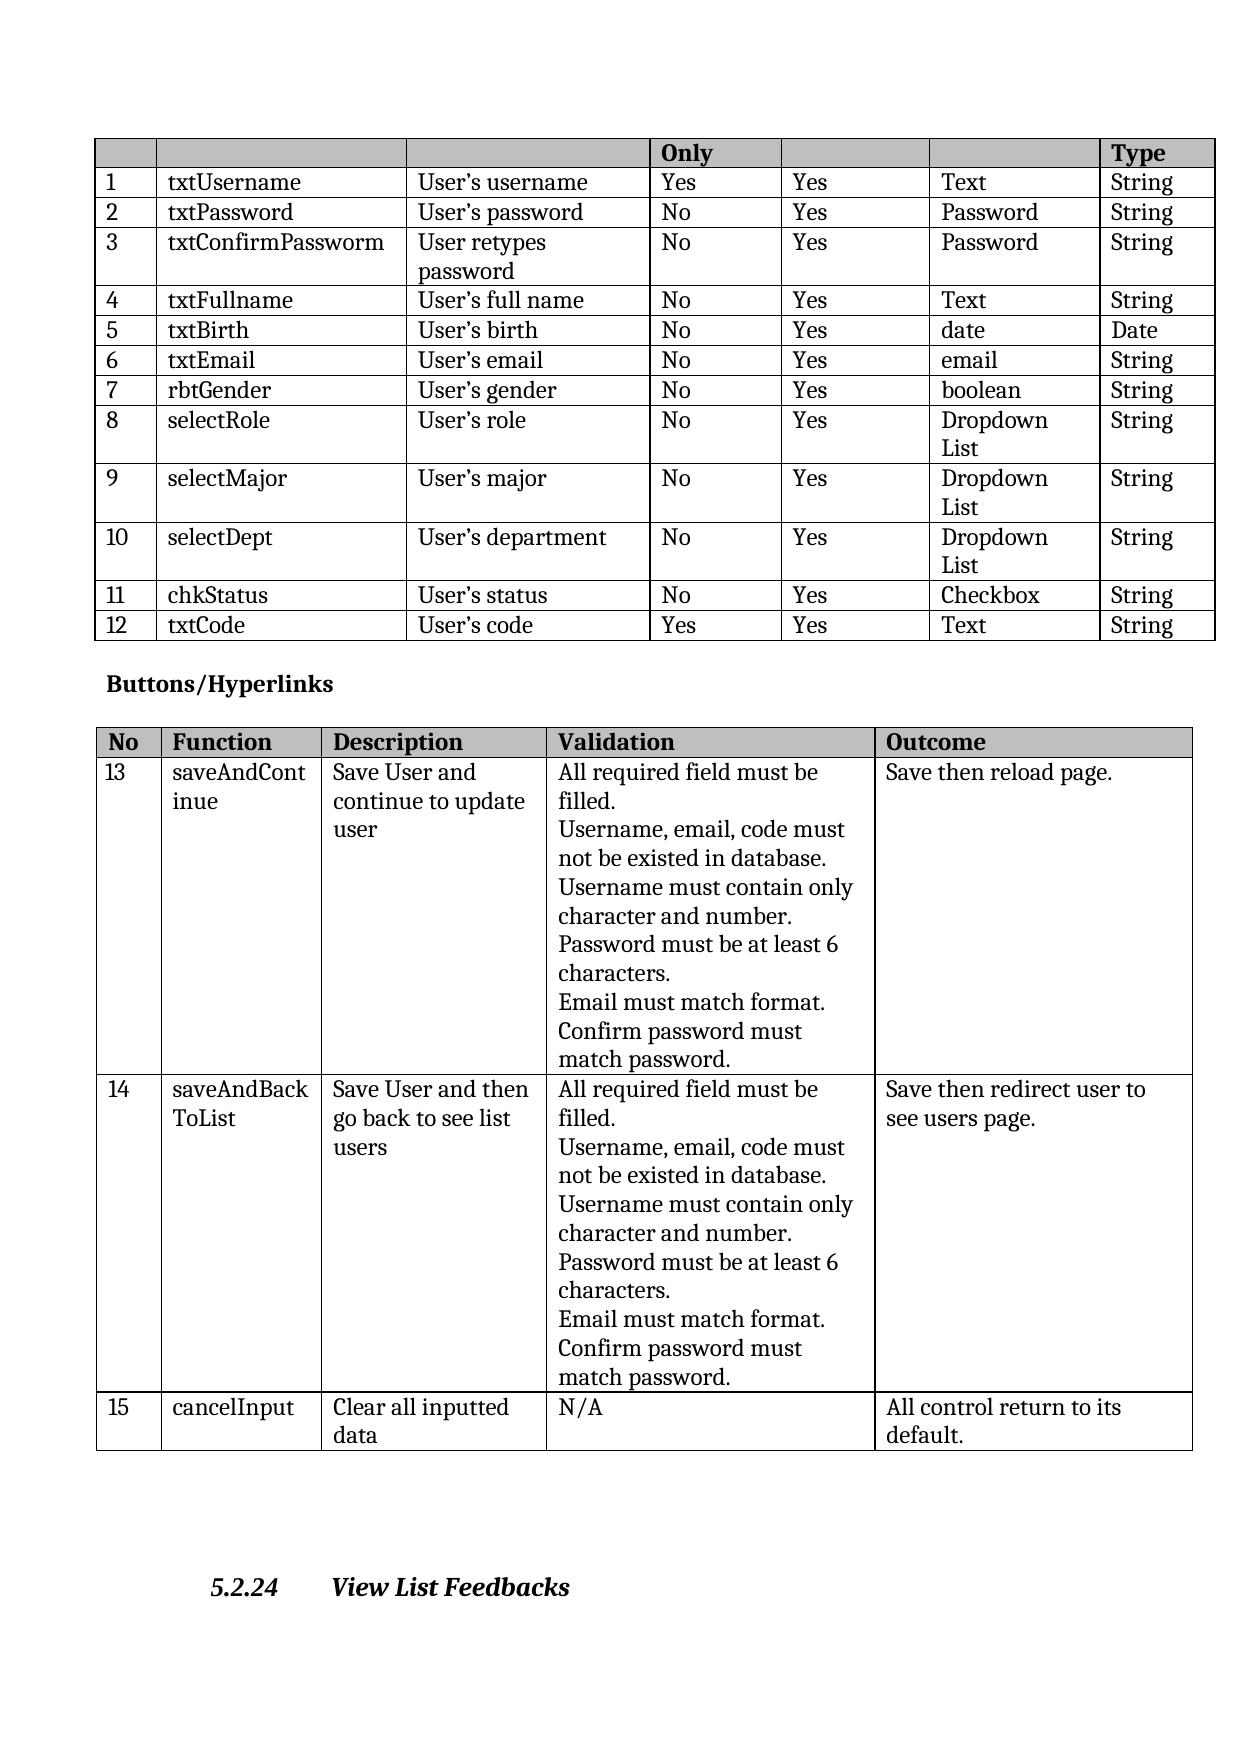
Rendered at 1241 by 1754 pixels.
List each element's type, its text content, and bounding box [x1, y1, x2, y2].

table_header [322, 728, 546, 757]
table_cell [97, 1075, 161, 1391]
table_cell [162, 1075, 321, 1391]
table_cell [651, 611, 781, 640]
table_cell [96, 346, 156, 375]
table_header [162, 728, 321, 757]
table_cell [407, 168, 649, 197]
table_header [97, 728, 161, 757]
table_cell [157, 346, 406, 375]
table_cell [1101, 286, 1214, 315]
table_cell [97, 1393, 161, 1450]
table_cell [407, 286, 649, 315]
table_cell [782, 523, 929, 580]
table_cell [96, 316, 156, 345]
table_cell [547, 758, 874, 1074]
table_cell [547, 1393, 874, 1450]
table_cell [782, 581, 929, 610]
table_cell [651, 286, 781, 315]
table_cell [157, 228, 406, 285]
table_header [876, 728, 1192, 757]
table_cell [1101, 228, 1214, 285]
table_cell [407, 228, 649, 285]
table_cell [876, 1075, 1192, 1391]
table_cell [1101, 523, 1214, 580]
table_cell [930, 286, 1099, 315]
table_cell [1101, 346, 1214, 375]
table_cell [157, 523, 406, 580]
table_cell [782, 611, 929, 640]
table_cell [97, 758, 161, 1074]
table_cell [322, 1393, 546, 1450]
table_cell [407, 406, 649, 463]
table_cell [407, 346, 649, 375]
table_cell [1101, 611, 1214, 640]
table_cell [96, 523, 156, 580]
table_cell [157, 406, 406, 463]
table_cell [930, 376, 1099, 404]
text Buttons/Hyperlinks [106, 669, 1209, 698]
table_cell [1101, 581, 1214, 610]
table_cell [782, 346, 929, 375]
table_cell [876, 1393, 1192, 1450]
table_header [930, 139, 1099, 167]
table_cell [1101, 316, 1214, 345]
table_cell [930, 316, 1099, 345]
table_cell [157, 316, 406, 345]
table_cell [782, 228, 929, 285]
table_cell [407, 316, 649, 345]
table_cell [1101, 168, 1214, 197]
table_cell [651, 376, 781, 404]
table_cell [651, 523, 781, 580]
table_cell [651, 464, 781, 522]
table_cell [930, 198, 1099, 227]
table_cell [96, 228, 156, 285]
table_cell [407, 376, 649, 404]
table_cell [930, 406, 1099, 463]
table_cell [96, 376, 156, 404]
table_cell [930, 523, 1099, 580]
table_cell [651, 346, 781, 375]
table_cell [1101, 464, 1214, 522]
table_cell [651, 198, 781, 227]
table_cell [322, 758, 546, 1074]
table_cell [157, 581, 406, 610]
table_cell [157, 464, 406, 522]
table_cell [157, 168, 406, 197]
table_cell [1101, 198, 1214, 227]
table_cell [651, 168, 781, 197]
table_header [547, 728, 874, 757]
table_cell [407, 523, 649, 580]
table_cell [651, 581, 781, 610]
list View List Feedbacks [210, 1571, 1209, 1603]
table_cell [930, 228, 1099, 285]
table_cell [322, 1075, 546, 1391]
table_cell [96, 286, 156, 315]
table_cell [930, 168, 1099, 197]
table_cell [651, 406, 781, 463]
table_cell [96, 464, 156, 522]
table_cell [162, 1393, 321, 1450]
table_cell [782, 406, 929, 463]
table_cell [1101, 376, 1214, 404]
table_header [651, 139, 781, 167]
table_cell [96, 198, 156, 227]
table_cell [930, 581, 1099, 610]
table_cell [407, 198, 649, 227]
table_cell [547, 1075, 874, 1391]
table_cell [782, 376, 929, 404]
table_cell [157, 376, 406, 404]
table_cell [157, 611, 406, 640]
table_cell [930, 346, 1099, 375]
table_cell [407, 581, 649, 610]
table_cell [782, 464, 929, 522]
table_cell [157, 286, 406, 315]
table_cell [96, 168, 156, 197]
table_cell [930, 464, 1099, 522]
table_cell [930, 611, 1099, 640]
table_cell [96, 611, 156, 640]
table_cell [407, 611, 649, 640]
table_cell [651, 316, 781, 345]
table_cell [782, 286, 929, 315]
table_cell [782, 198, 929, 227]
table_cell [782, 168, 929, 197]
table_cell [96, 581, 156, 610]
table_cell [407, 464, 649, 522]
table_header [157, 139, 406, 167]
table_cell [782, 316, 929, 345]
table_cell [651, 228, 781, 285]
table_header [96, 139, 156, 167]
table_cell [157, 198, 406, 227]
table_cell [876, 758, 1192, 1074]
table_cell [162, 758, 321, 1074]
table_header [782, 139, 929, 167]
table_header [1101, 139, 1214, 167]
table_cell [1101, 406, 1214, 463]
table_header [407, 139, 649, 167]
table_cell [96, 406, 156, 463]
